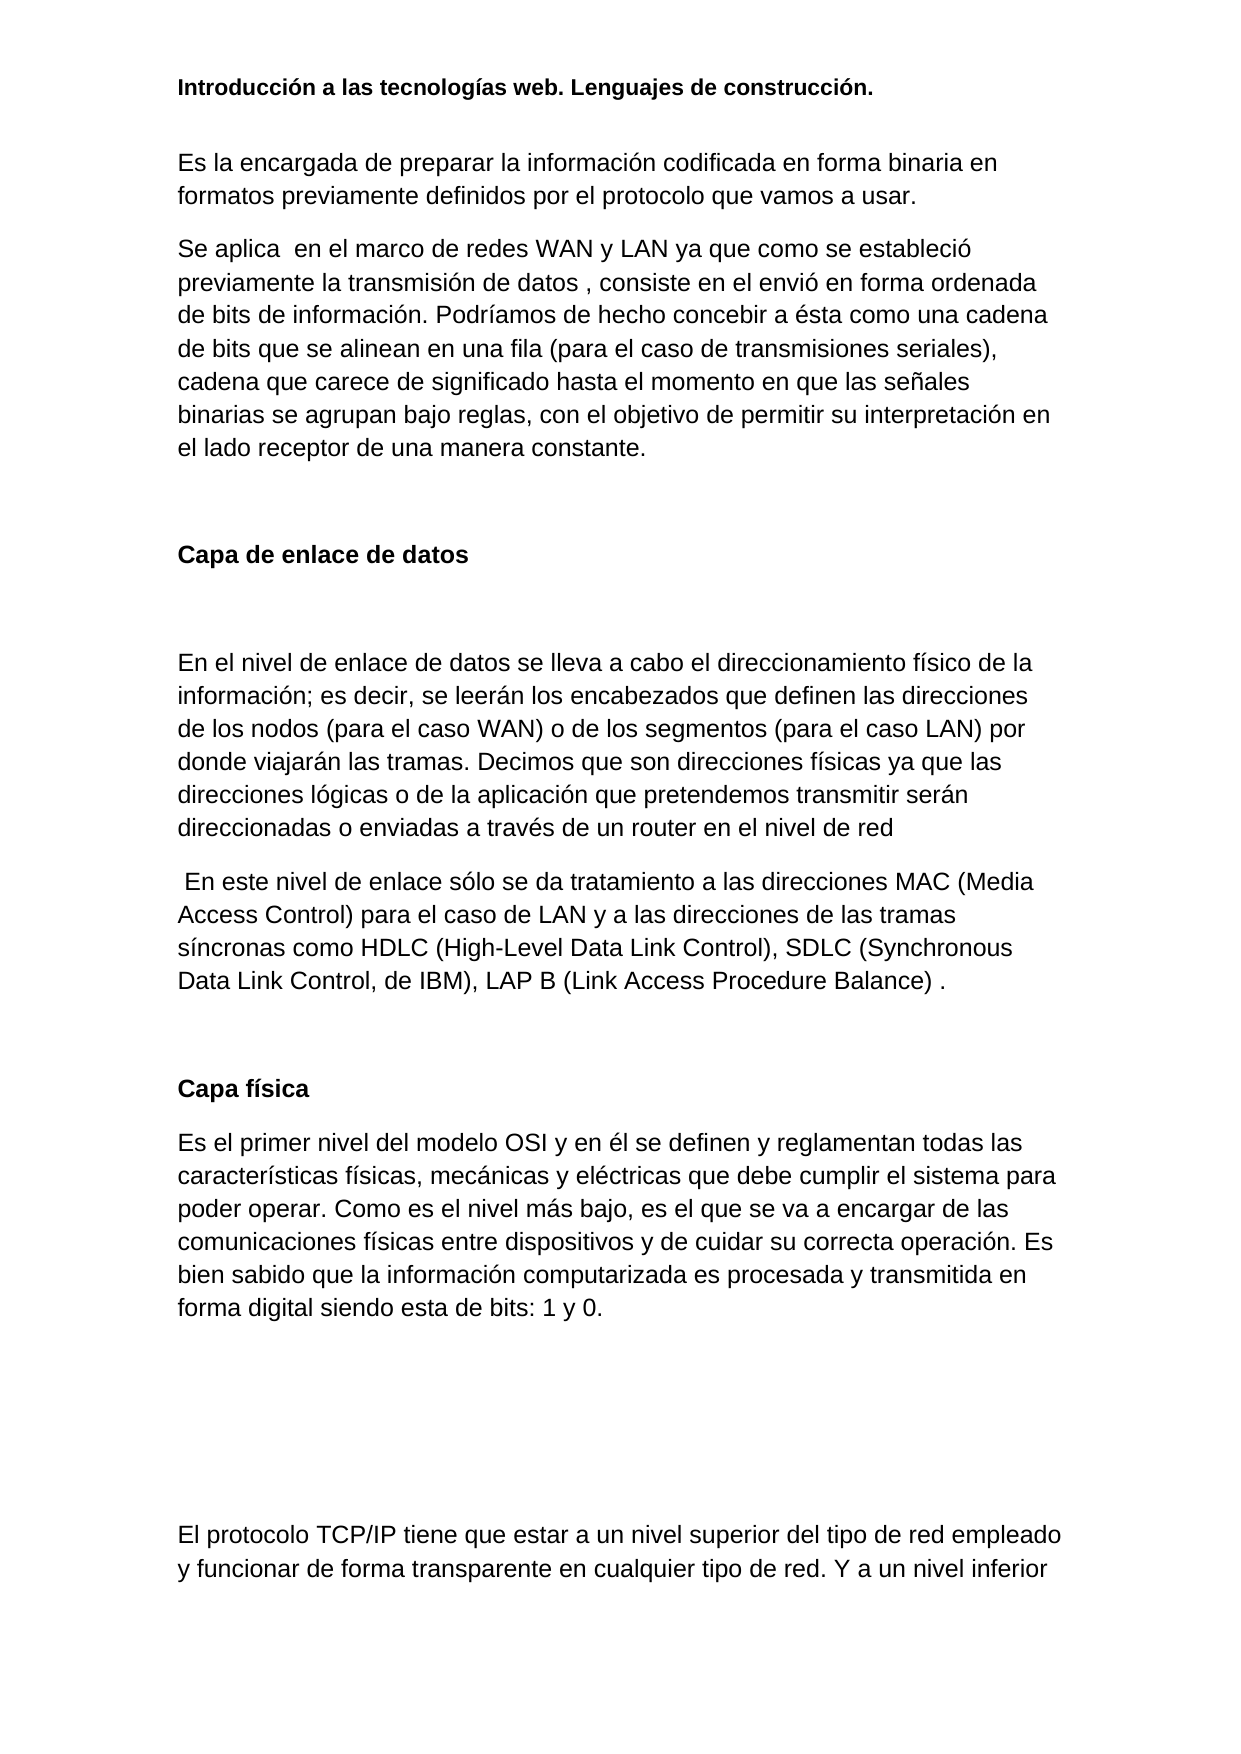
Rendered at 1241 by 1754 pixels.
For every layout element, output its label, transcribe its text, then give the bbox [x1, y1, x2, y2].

text Es el primer nivel del modelo OSI y en él se definen y reglamentan todas las características físicas, mecánicas y eléctricas que debe cumplir el sistema para poder operar. Como es el nivel más bajo, es el que se va a encargar de las comunicaciones físicas entre dispositivos y de cuidar su correcta operación. Es bien sabido que la información computarizada es procesada y transmitida en forma digital siendo esta de bits: 1 y 0. [177, 1128, 1063, 1321]
text En este nivel de enlace sólo se da tratamiento a las direcciones MAC (Media Access Control) para el caso de LAN y a las direcciones de las tramas síncronas como HDLC (High-Level Data Link Control), SDLC (Synchronous Data Link Control, de IBM), LAP B (Link Access Procedure Balance) . [177, 867, 1063, 995]
text Capa de enlace de datos [177, 540, 1063, 569]
text Es la encargada de preparar la información codificada en forma binaria en formatos previamente definidos por el protocolo que vamos a usar. [177, 148, 1063, 209]
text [177, 1521, 1063, 1582]
text En el nivel de enlace de datos se lleva a cabo el direccionamiento físico de la información; es decir, se leerán los encabezados que definen las direcciones de los nodos (para el caso WAN) o de los segmentos (para el caso LAN) por donde viajarán las tramas. Decimos que son direcciones físicas ya que las direcciones lógicas o de la aplicación que pretendemos transmitir serán direccionadas o enviadas a través de un router en el nivel de red [177, 648, 1063, 842]
text Se aplica en el marco de redes WAN y LAN ya que como se estableció previamente la transmisión de datos , consiste en el envió en forma ordenada de bits de información. Podríamos de hecho concebir a ésta como una cadena de bits que se alinean en una fila (para el caso de transmisiones seriales), cadena que carece de significado hasta el momento en que las señales binarias se agrupan bajo reglas, con el objetivo de permitir su interpretación en el lado receptor de una manera constante. [177, 234, 1063, 461]
text Capa física [177, 1074, 1063, 1102]
